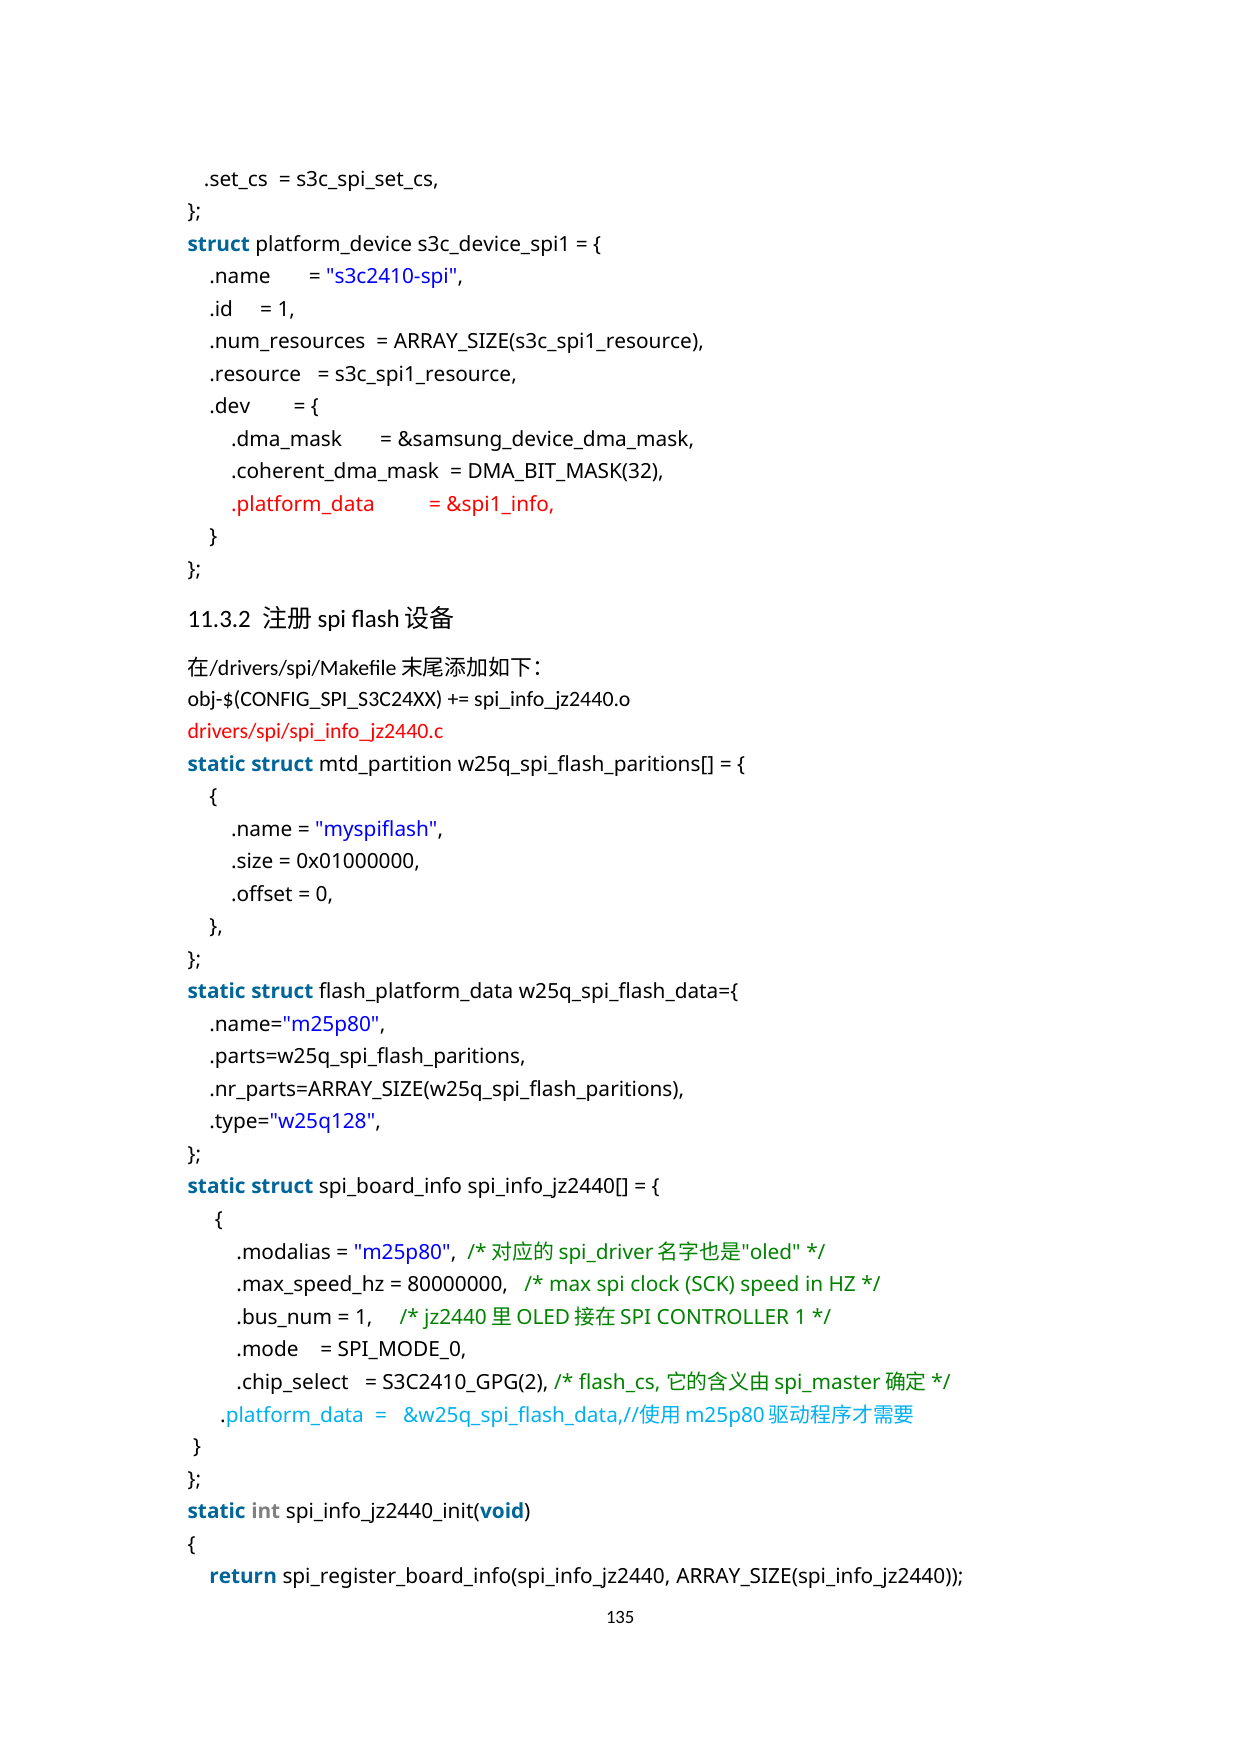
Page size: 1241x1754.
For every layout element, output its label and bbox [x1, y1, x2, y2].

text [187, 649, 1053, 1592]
picture [822, 1405, 829, 1412]
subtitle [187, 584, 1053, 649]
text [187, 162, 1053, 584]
